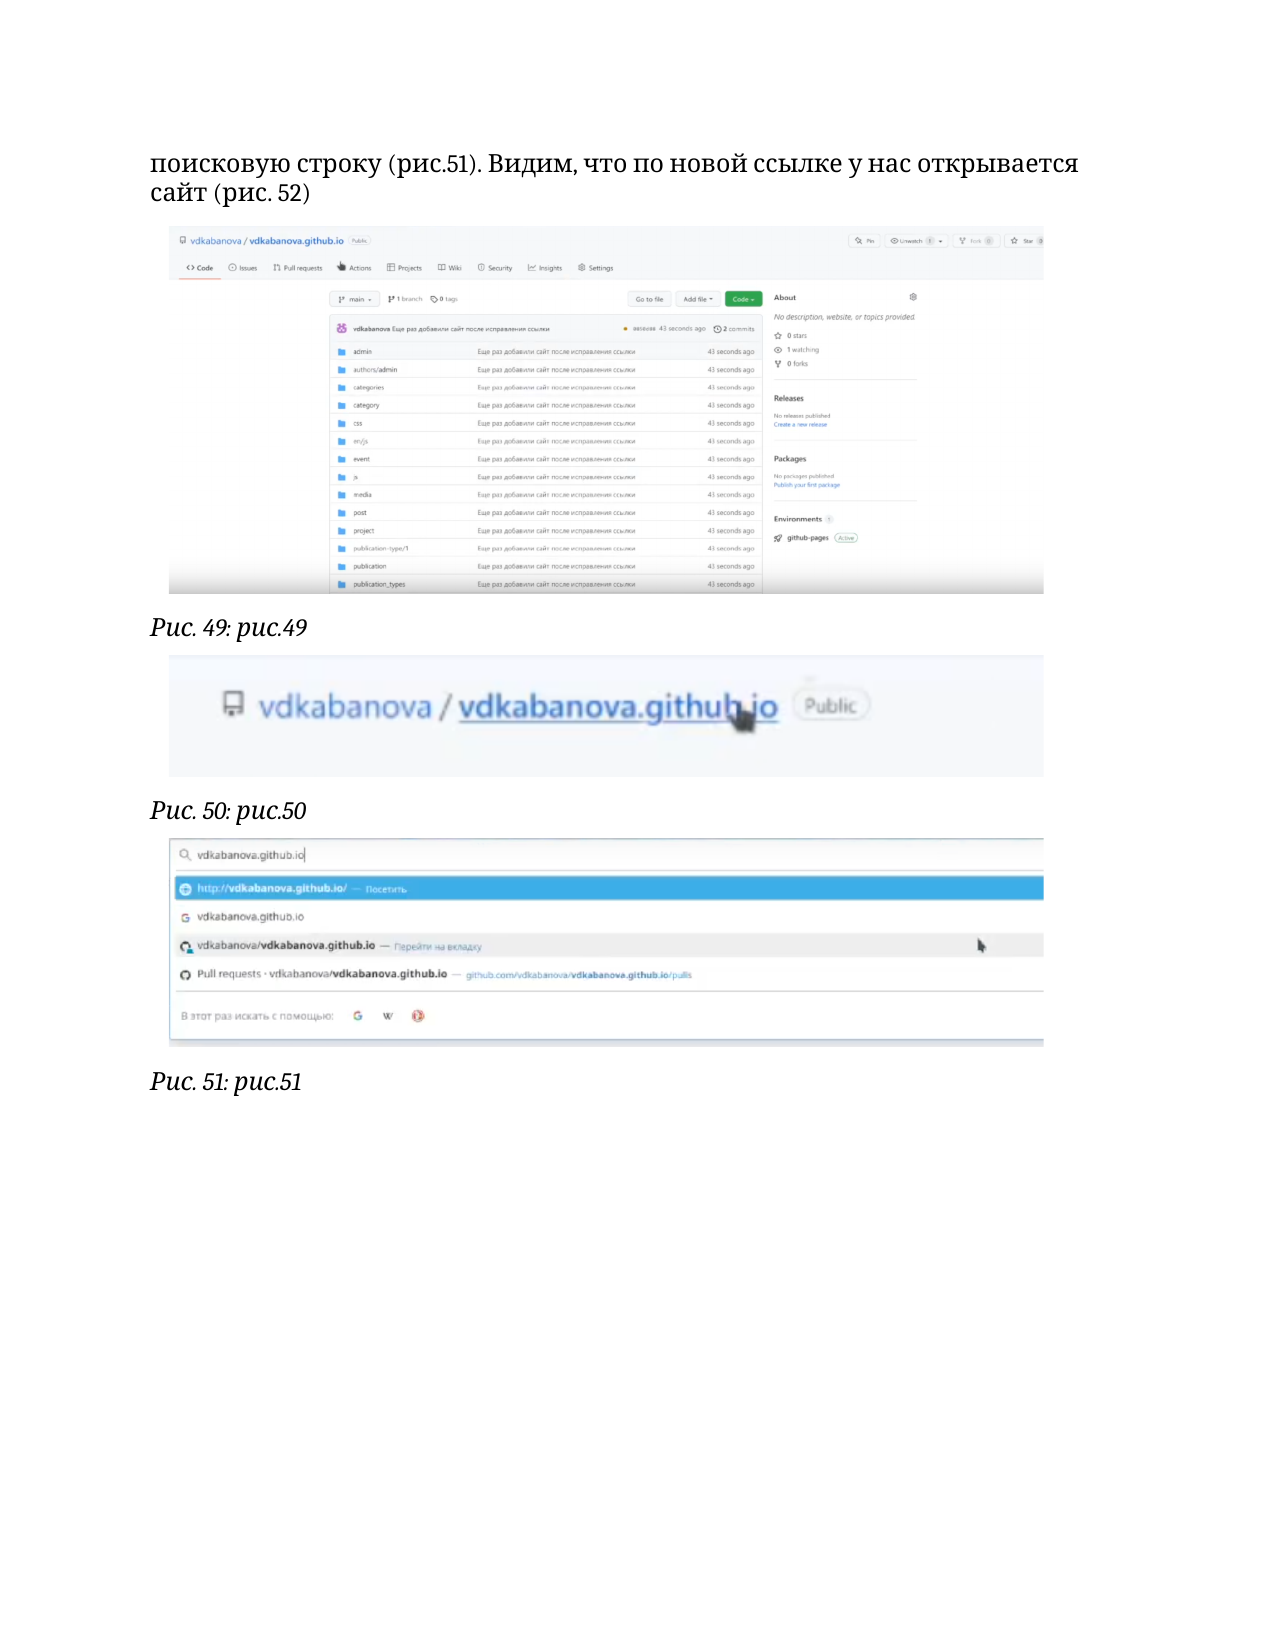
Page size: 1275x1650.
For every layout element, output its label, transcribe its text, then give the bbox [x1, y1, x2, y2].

picture [168, 838, 1044, 1047]
picture [168, 226, 1044, 594]
text Рис. 50: рис.50 [150, 797, 1125, 826]
picture [168, 655, 1044, 777]
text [150, 150, 1125, 207]
text Рис. 51: рис.51 [150, 1067, 1125, 1096]
text Рис. 49: рис.49 [150, 614, 1125, 643]
